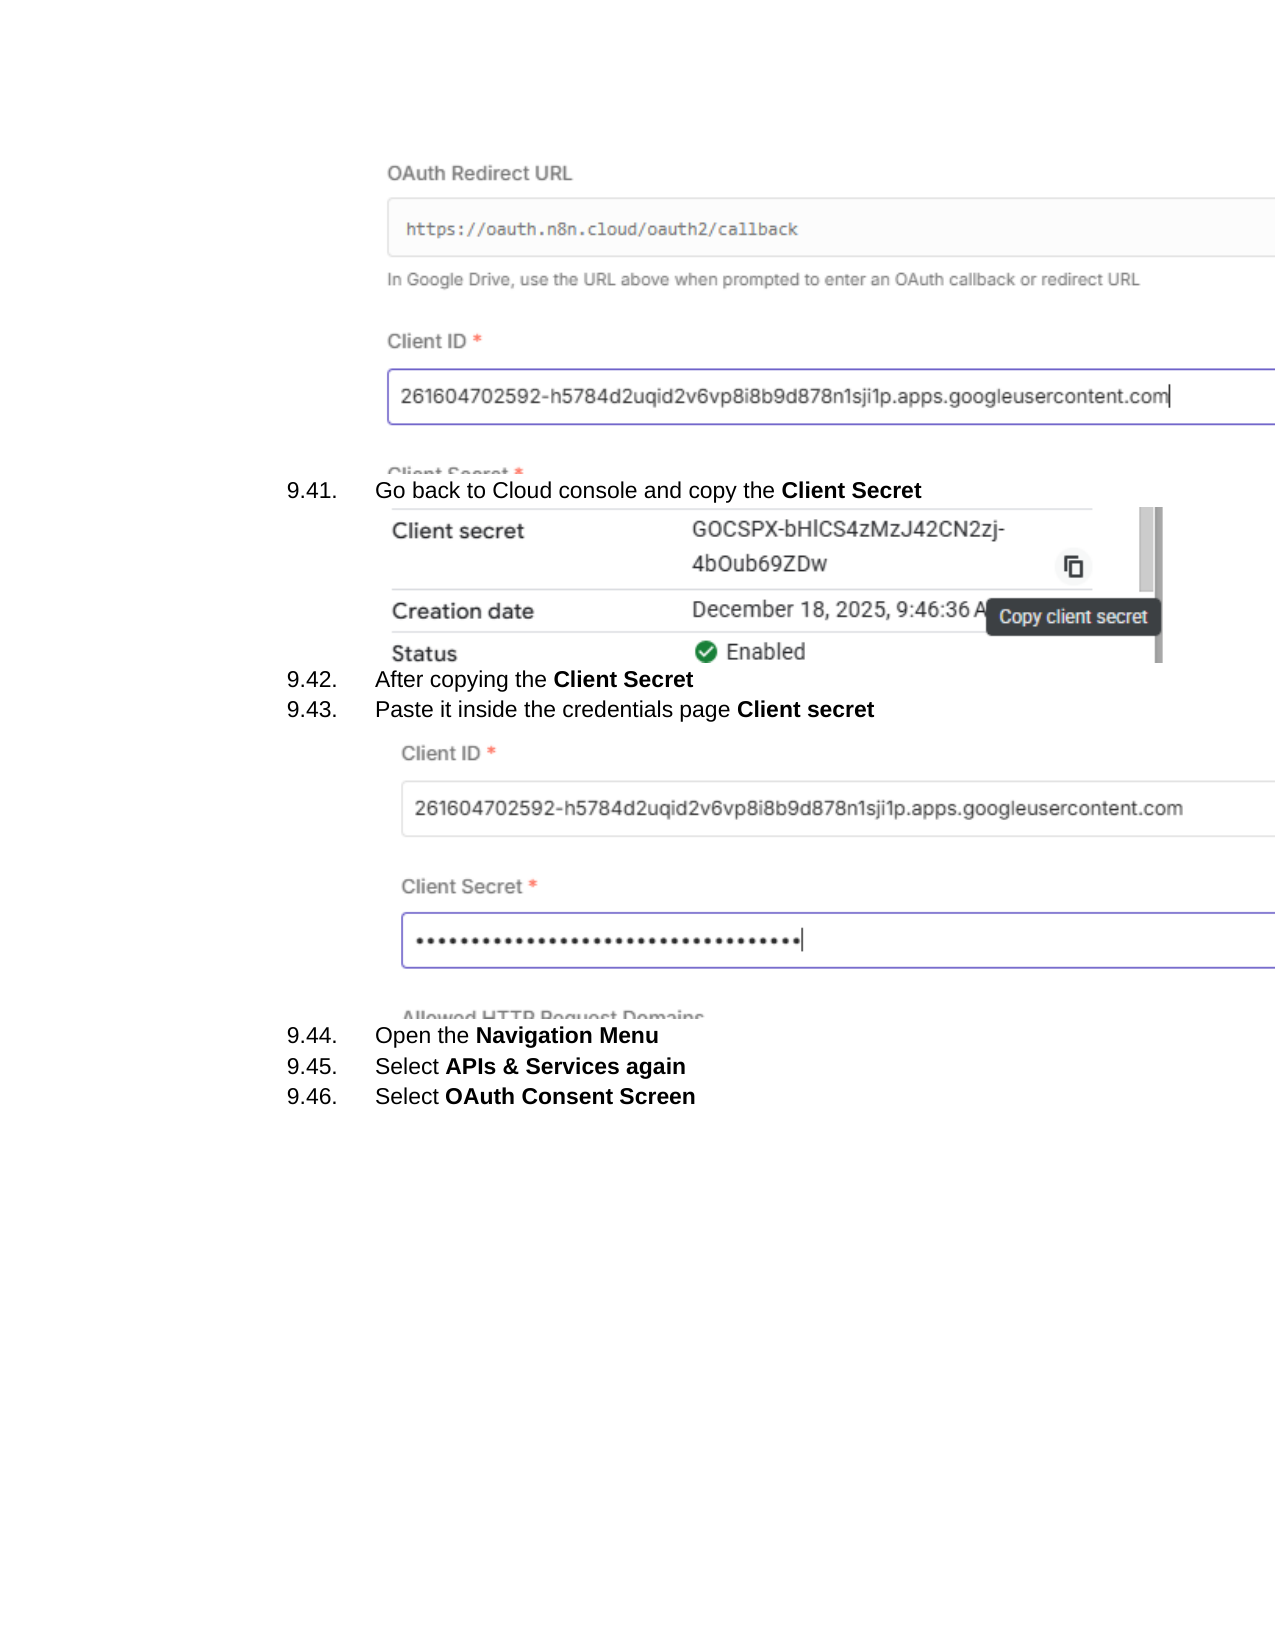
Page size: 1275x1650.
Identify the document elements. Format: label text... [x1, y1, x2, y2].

list Go back to Cloud console and copy the Client Secret [337, 477, 1125, 504]
picture [375, 507, 1163, 663]
list Open the Navigation Menu [337, 1022, 1125, 1049]
picture [375, 726, 1275, 1019]
picture [375, 150, 1275, 474]
list Select APIs & Services again [337, 1053, 1125, 1079]
list After copying the Client Secret [337, 666, 1125, 692]
list Select OAuth Consent Screen [337, 1083, 1125, 1109]
list Paste it inside the credentials page Client secret [337, 696, 1125, 723]
